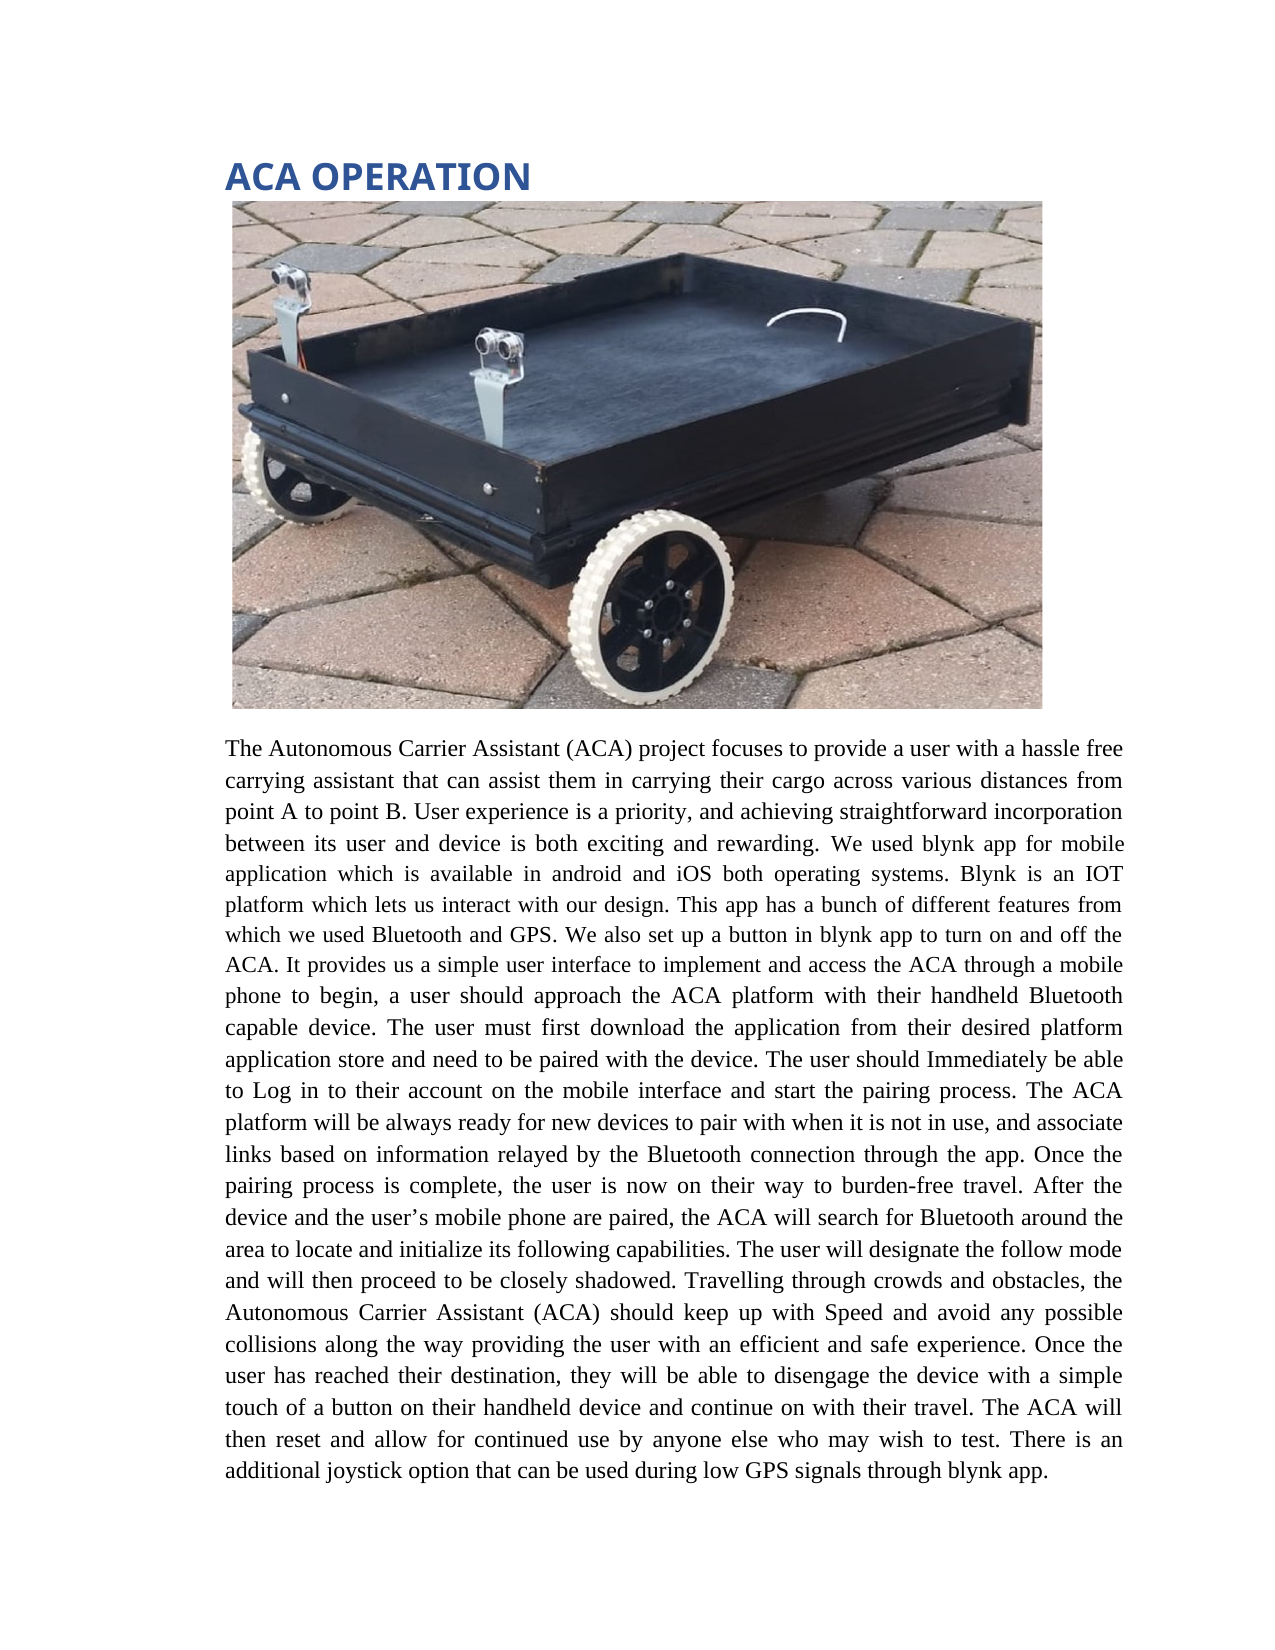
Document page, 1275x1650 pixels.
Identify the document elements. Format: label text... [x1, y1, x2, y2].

subtitle ACA OPERATION [225, 150, 1125, 201]
picture [232, 201, 1043, 709]
list The Autonomous Carrier Assistant (ACA) project focuses to provide a user with a hassle free carrying assistant that can assist them in carrying their cargo across various distances from point A to point B. User experience is a priority, and achieving straightforward incorporation between its user and device is both exciting and rewarding. We used blynk app for mobile application which is available in android and iOS both operating systems. Blynk is an IOT platform which lets us interact with our design. This app has a bunch of different features from which we used Bluetooth and GPS. We also set up a button in blynk app to turn on and off the ACA. It provides us a simple user interface to implement and access the ACA through a mobile phone to begin, a user should approach the ACA platform with their handheld Bluetooth capable device. The user must first download the application from their desired platform application store and need to be paired with the device. The user should Immediately be able to Log in to their account on the mobile interface and start the pairing process. The ACA platform will be always ready for new devices to pair with when it is not in use, and associate links based on information relayed by the Bluetooth connection through the app. Once the pairing process is complete, the user is now on their way to burden-free travel. After the device and the user’s mobile phone are paired, the ACA will search for Bluetooth around the area to locate and initialize its following capabilities. The user will designate the follow mode and will then proceed to be closely shadowed. Travelling through crowds and obstacles, the Autonomous Carrier Assistant (ACA) should keep up with Speed and avoid any possible collisions along the way providing the user with an efficient and safe experience. Once the user has reached their destination, they will be able to disengage the device with a simple touch of a button on their handheld device and continue on with their travel. The ACA will then reset and allow for continued use by anyone else who may wish to test. There is an additional joystick option that can be used during low GPS signals through blynk app. [225, 734, 1125, 1484]
